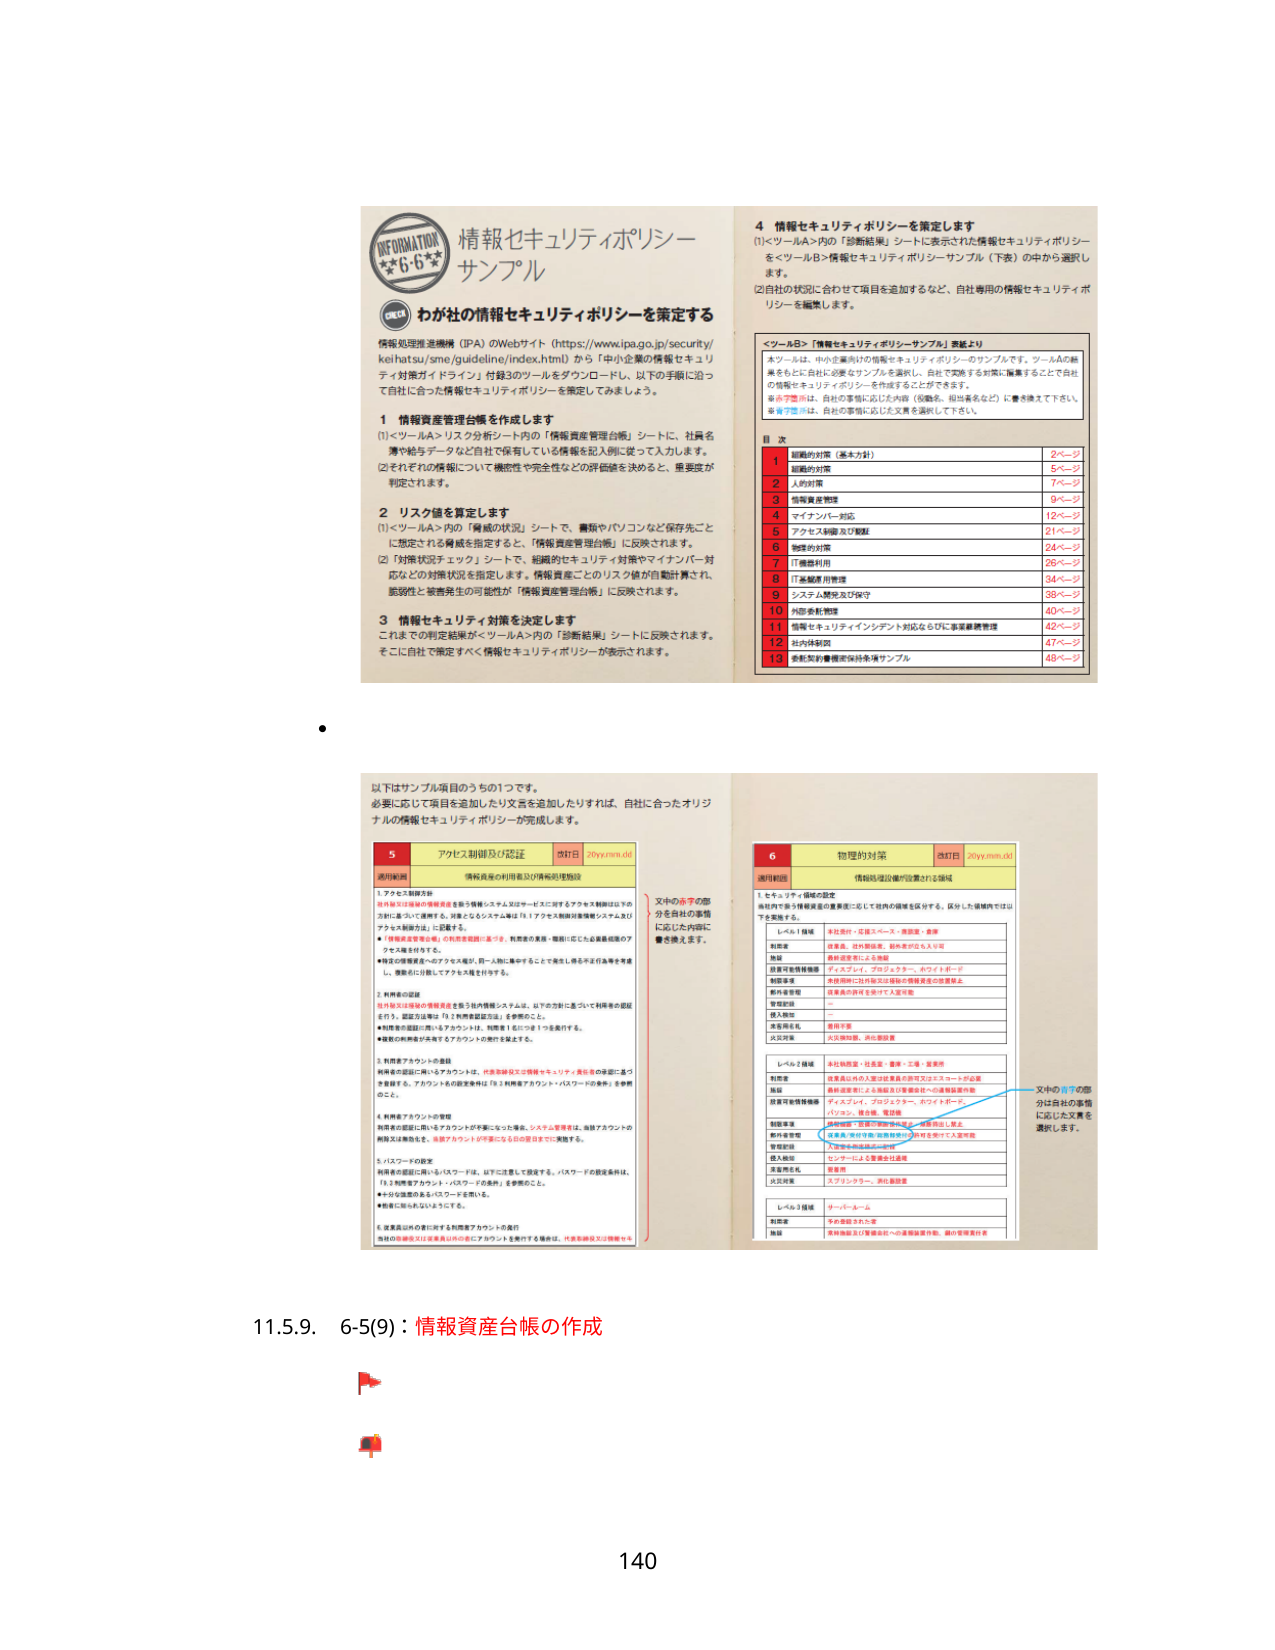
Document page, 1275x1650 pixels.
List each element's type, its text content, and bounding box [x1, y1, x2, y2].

picture [358, 1372, 382, 1395]
picture [360, 206, 1098, 683]
picture [360, 773, 1098, 1250]
picture [358, 1434, 382, 1458]
list 6-5(9)：情報資産台帳の作成 [252, 1312, 1098, 1341]
